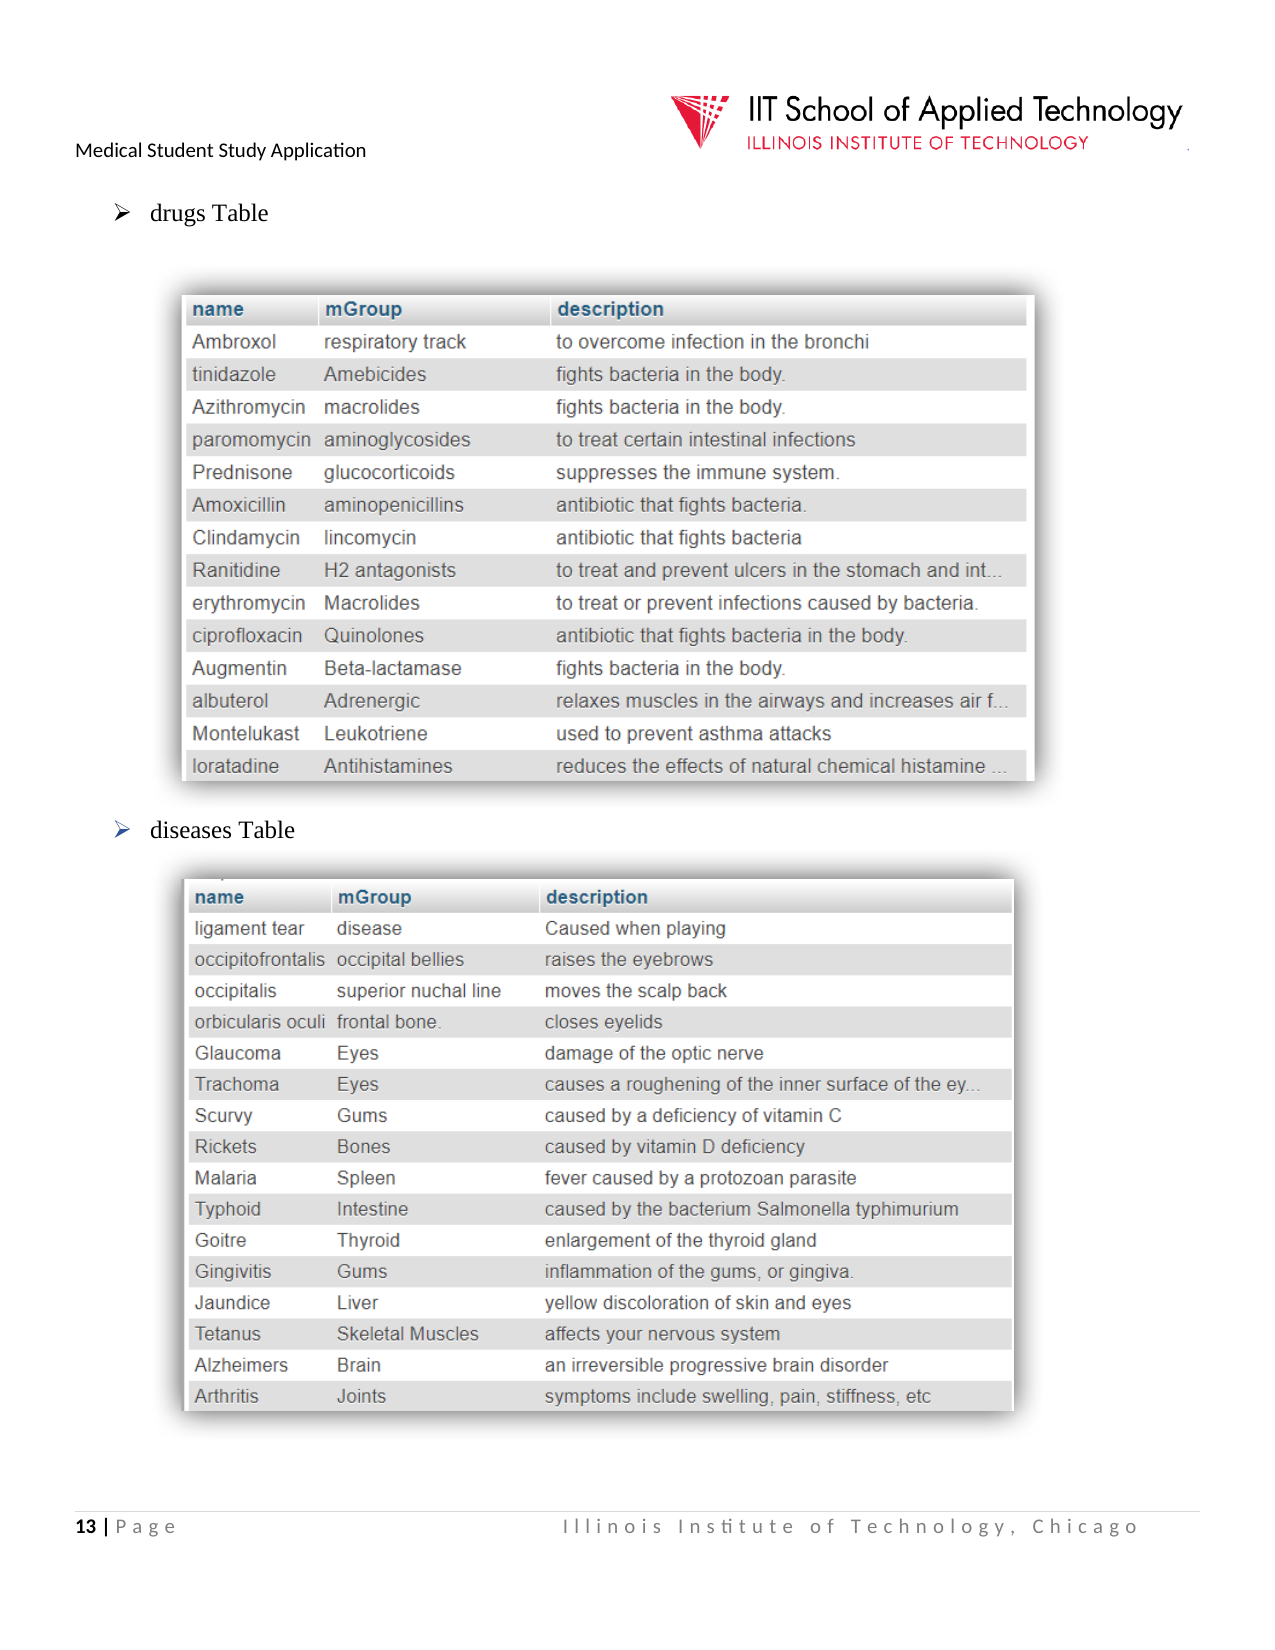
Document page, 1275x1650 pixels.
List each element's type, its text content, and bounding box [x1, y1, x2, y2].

picture [661, 85, 1189, 157]
picture [181, 879, 1014, 1411]
list drugs Table [112, 198, 1200, 227]
picture [181, 295, 1035, 781]
list diseases Table [112, 815, 1200, 844]
